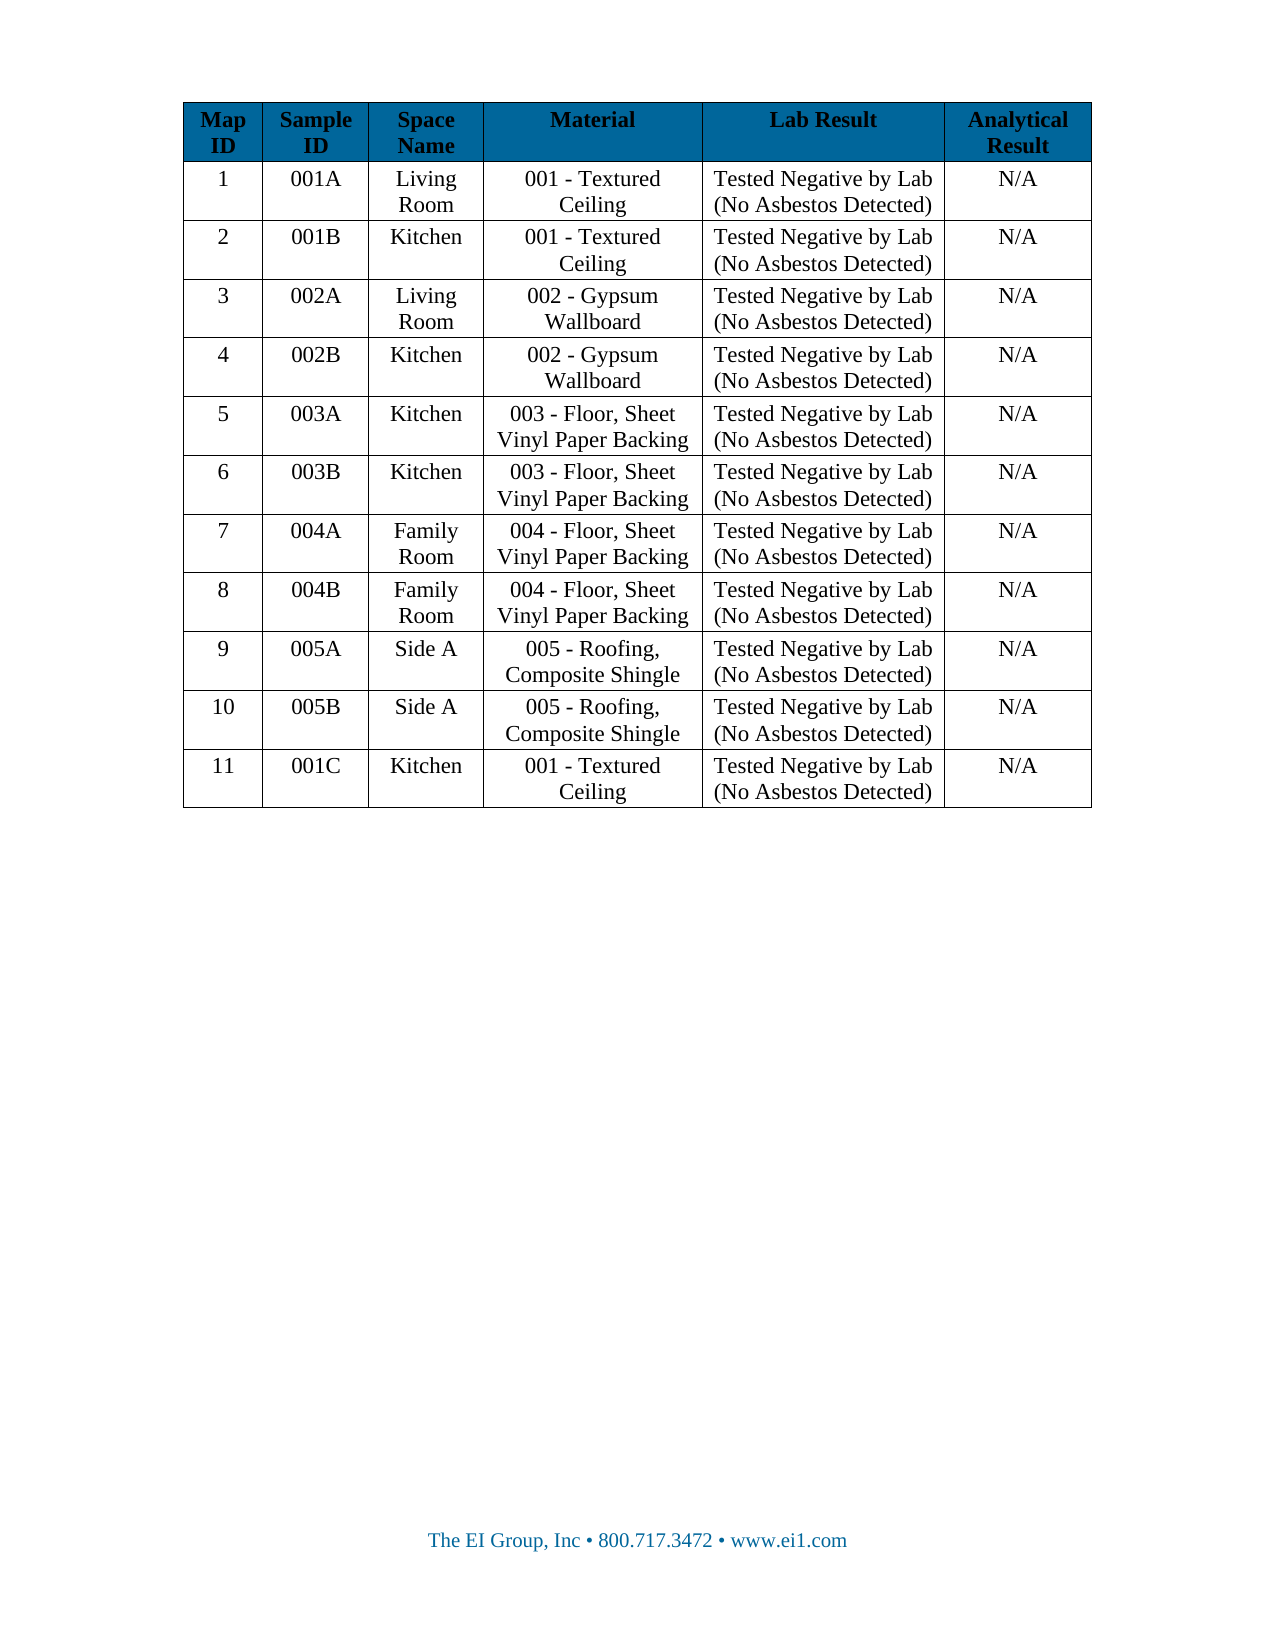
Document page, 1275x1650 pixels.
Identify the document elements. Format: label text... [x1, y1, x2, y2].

picture [441, 1533, 447, 1545]
table_header Space Name [369, 103, 483, 161]
table_cell Tested Negative by Lab (No Asbestos Detected) [703, 162, 944, 220]
picture [658, 1536, 664, 1547]
table_header Lab Result [703, 103, 944, 161]
table_cell 003B [263, 456, 368, 513]
table_cell 003A [263, 397, 368, 455]
table_cell N/A [945, 632, 1091, 690]
table_cell 001 - Textured Ceiling [484, 221, 702, 278]
table_cell N/A [945, 456, 1091, 513]
table_cell Side A [369, 691, 483, 748]
table_cell Tested Negative by Lab (No Asbestos Detected) [703, 338, 944, 396]
table_cell N/A [945, 221, 1091, 278]
table_cell 2 [184, 221, 262, 278]
table_cell Kitchen [369, 456, 483, 513]
table_cell N/A [945, 750, 1091, 807]
table_cell Family Room [369, 573, 483, 631]
table_cell 003 - Floor, Sheet Vinyl Paper Backing [484, 456, 702, 513]
table_cell 005 - Roofing, Composite Shingle [484, 632, 702, 690]
table_cell Family Room [369, 515, 483, 572]
table_cell 001A [263, 162, 368, 220]
table_cell Tested Negative by Lab (No Asbestos Detected) [703, 221, 944, 278]
table_cell N/A [945, 515, 1091, 572]
table_cell 9 [184, 632, 262, 690]
table_cell Tested Negative by Lab (No Asbestos Detected) [703, 573, 944, 631]
table_cell 001B [263, 221, 368, 278]
table_cell Kitchen [369, 750, 483, 807]
table_cell 001C [263, 750, 368, 807]
picture [427, 1533, 433, 1545]
picture [756, 1537, 765, 1543]
table_cell 005 - Roofing, Composite Shingle [484, 691, 702, 748]
table_cell Tested Negative by Lab (No Asbestos Detected) [703, 456, 944, 513]
table_cell Tested Negative by Lab (No Asbestos Detected) [703, 515, 944, 572]
table_cell Tested Negative by Lab (No Asbestos Detected) [703, 691, 944, 748]
table_cell 8 [184, 573, 262, 631]
table_cell Living Room [369, 162, 483, 220]
table_cell 001 - Textured Ceiling [484, 162, 702, 220]
table_cell Tested Negative by Lab (No Asbestos Detected) [703, 632, 944, 690]
table_header Map ID [184, 103, 262, 161]
table_cell 11 [184, 750, 262, 807]
table_cell Tested Negative by Lab (No Asbestos Detected) [703, 750, 944, 807]
table_cell 002A [263, 280, 368, 337]
table_cell 004A [263, 515, 368, 572]
table_cell N/A [945, 280, 1091, 337]
table_cell 002 - Gypsum Wallboard [484, 280, 702, 337]
table_cell 005A [263, 632, 368, 690]
table_cell 4 [184, 338, 262, 396]
table_cell Tested Negative by Lab (No Asbestos Detected) [703, 280, 944, 337]
table_cell 002 - Gypsum Wallboard [484, 338, 702, 396]
table_cell 004 - Floor, Sheet Vinyl Paper Backing [484, 515, 702, 572]
table_cell 10 [184, 691, 262, 748]
table_cell Kitchen [369, 397, 483, 455]
table_cell Kitchen [369, 338, 483, 396]
table_cell 003 - Floor, Sheet Vinyl Paper Backing [484, 397, 702, 455]
table_cell Tested Negative by Lab (No Asbestos Detected) [703, 397, 944, 455]
table_cell N/A [945, 691, 1091, 748]
table_cell Kitchen [369, 221, 483, 278]
table_cell 3 [184, 280, 262, 337]
table_cell 5 [184, 397, 262, 455]
table_cell 7 [184, 515, 262, 572]
table_cell N/A [945, 338, 1091, 396]
table_cell 005B [263, 691, 368, 748]
table_header Material [484, 103, 702, 161]
table_cell Living Room [369, 280, 483, 337]
table_cell N/A [945, 573, 1091, 631]
table_cell N/A [945, 397, 1091, 455]
picture [695, 1536, 701, 1547]
table_cell 001 - Textured Ceiling [484, 750, 702, 807]
table_cell Side A [369, 632, 483, 690]
table_cell 1 [184, 162, 262, 220]
table_header Analytical Result [945, 103, 1091, 161]
table_cell 004 - Floor, Sheet Vinyl Paper Backing [484, 573, 702, 631]
table_cell 6 [184, 456, 262, 513]
table_cell 002B [263, 338, 368, 396]
table_cell 004B [263, 573, 368, 631]
table_cell N/A [945, 162, 1091, 220]
table_header Sample ID [263, 103, 368, 161]
